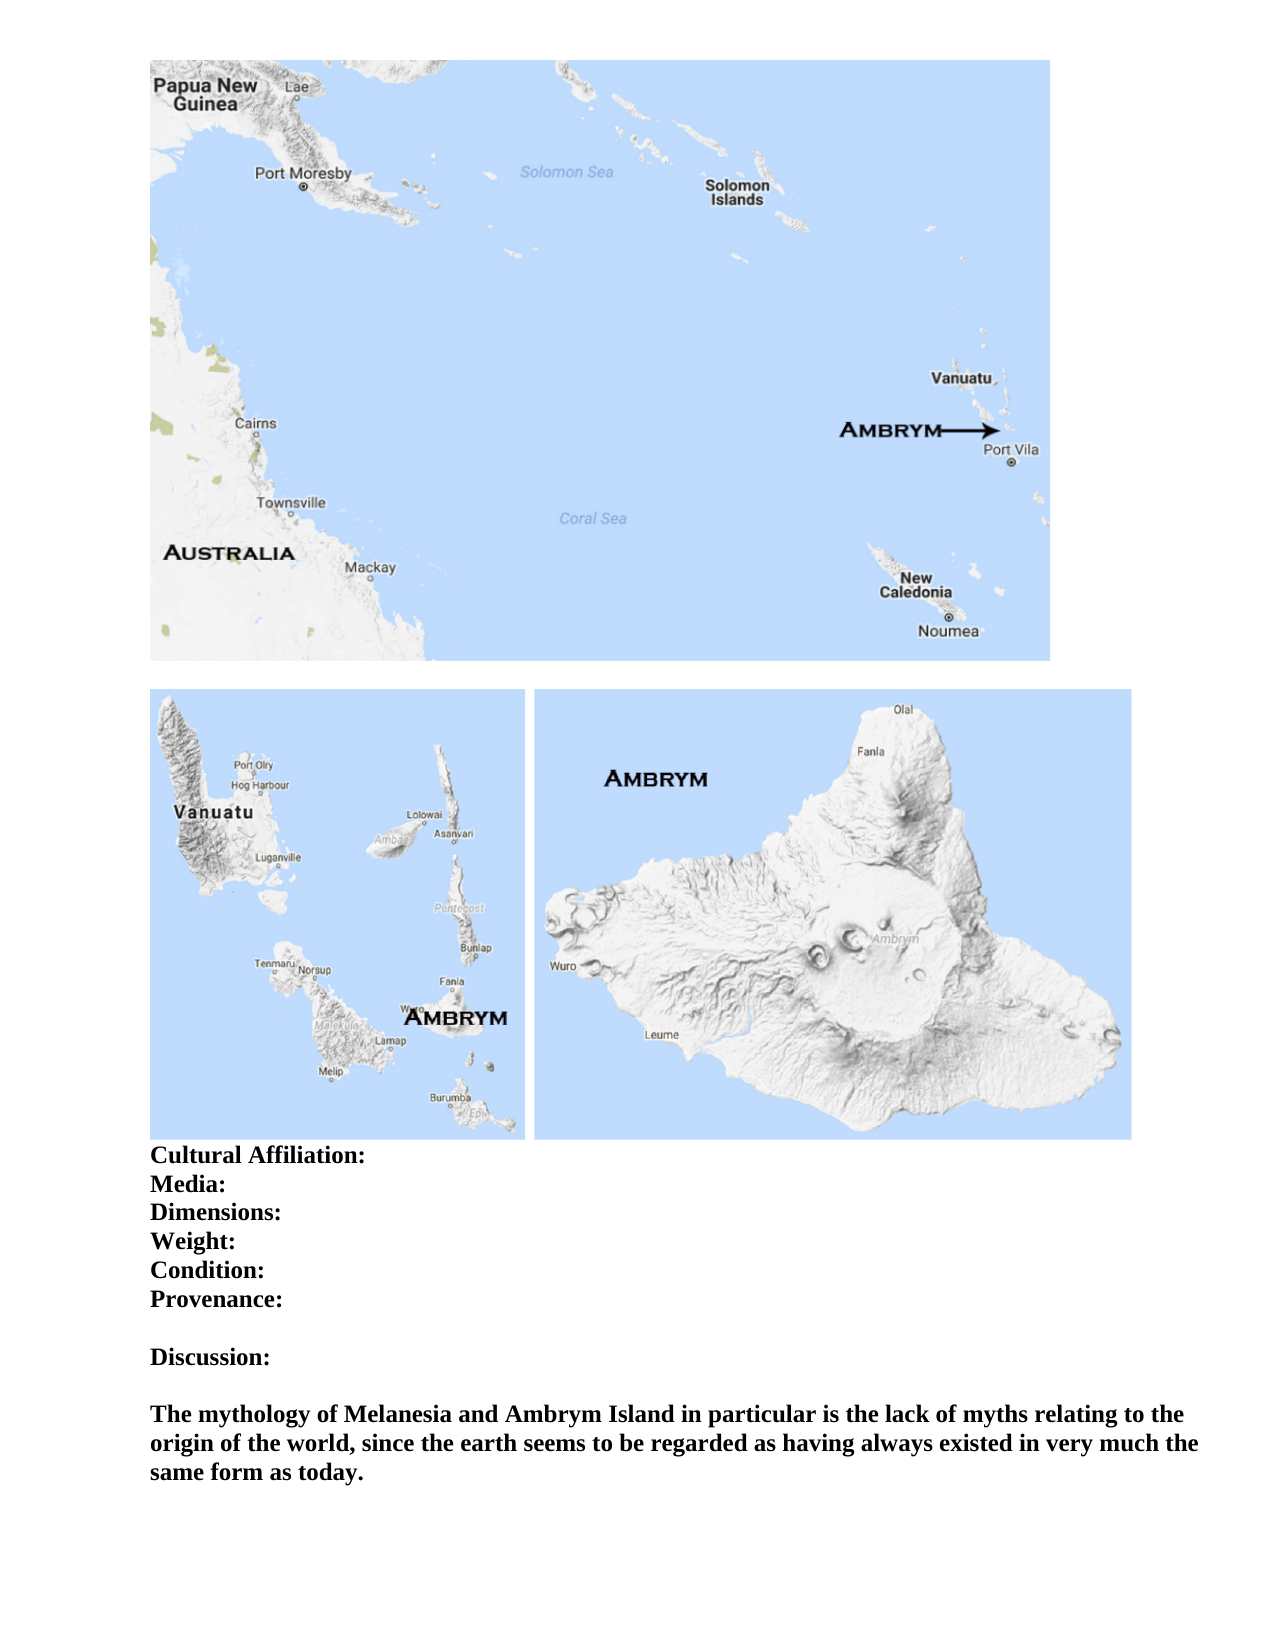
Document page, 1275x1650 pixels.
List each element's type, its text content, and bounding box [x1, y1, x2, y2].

text Media: [150, 1169, 1215, 1197]
text Weight: [150, 1226, 1215, 1255]
text Provenance: [150, 1284, 1215, 1312]
text Discussion: [150, 1342, 1215, 1370]
text Cultural Affiliation: [150, 1140, 1215, 1169]
text The mythology of Melanesia and Ambrym Island in particular is the lack of myths relating to the origin of the world, since the earth seems to be regarded as having always existed in very much the same form as today. [150, 1399, 1215, 1486]
text Condition: [150, 1255, 1215, 1284]
text Dimensions: [150, 1197, 1215, 1226]
